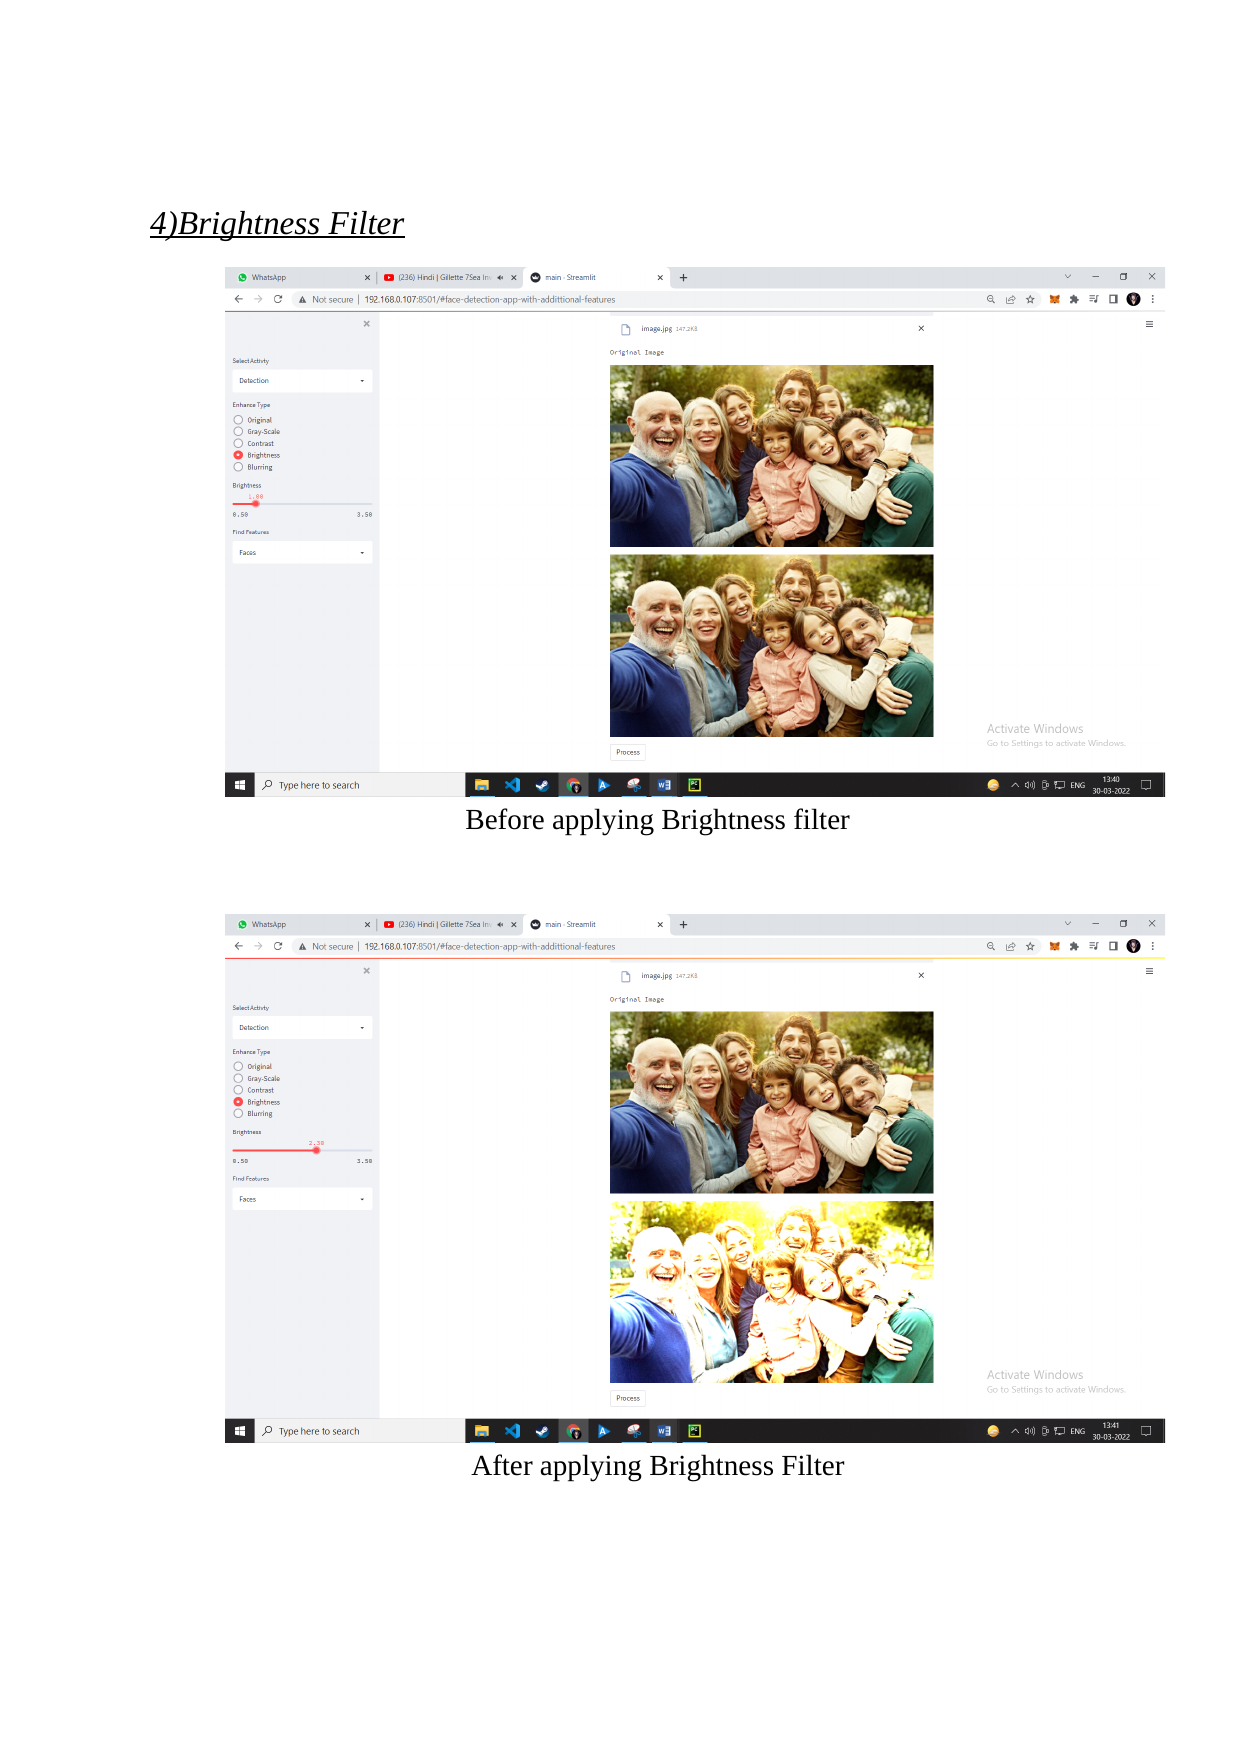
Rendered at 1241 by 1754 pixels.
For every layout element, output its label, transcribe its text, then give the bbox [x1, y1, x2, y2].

picture [225, 914, 1166, 1443]
text After applying Brightness Filter [225, 1443, 1090, 1482]
picture [225, 267, 1166, 797]
text 4)Brightness Filter [150, 203, 1090, 241]
text Before applying Brightness filter [225, 797, 1090, 835]
